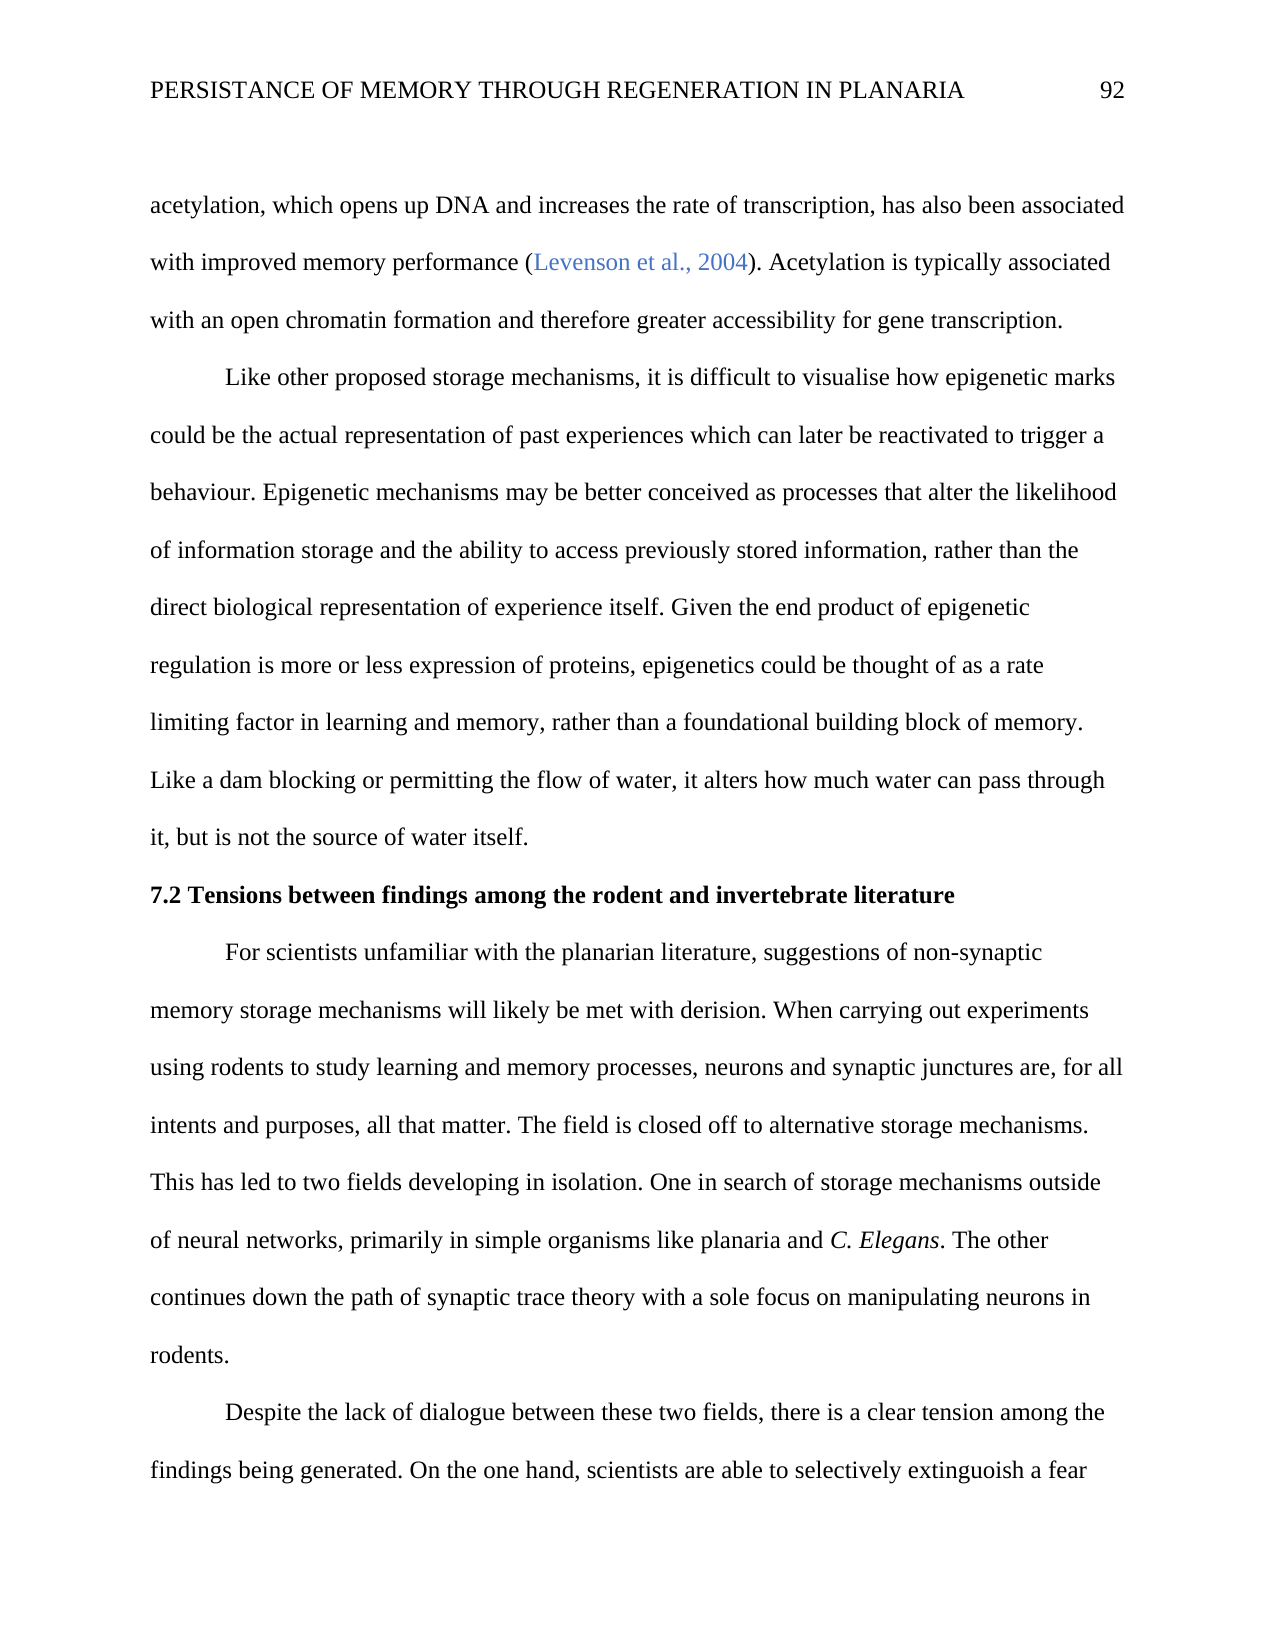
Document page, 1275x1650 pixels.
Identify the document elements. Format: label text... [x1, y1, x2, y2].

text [150, 1397, 1125, 1484]
subtitle 7.2 Tensions between findings among the rodent and invertebrate literature [150, 880, 1125, 909]
text For scientists unfamiliar with the planarian literature, suggestions of non-synaptic memory storage mechanisms will likely be met with derision. When carrying out experiments using rodents to study learning and memory processes, neurons and synaptic junctures are, for all intents and purposes, all that matter. The field is closed off to alternative storage mechanisms. This has led to two fields developing in isolation. One in search of storage mechanisms outside of neural networks, primarily in simple organisms like planaria and C. Elegans. The other continues down the path of synaptic trace theory with a sole focus on manipulating neurons in rodents. [150, 937, 1125, 1369]
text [150, 190, 1125, 334]
text Like other proposed storage mechanisms, it is difficult to visualise how epigenetic marks could be the actual representation of past experiences which can later be reactivated to trigger a behaviour. Epigenetic mechanisms may be better conceived as processes that alter the likelihood of information storage and the ability to access previously stored information, rather than the direct biological representation of experience itself. Given the end product of epigenetic regulation is more or less expression of proteins, epigenetics could be thought of as a rate limiting factor in learning and memory, rather than a foundational building block of memory. Like a dam blocking or permitting the flow of water, it alters how much water can pass through it, but is not the source of water itself. [150, 362, 1125, 851]
